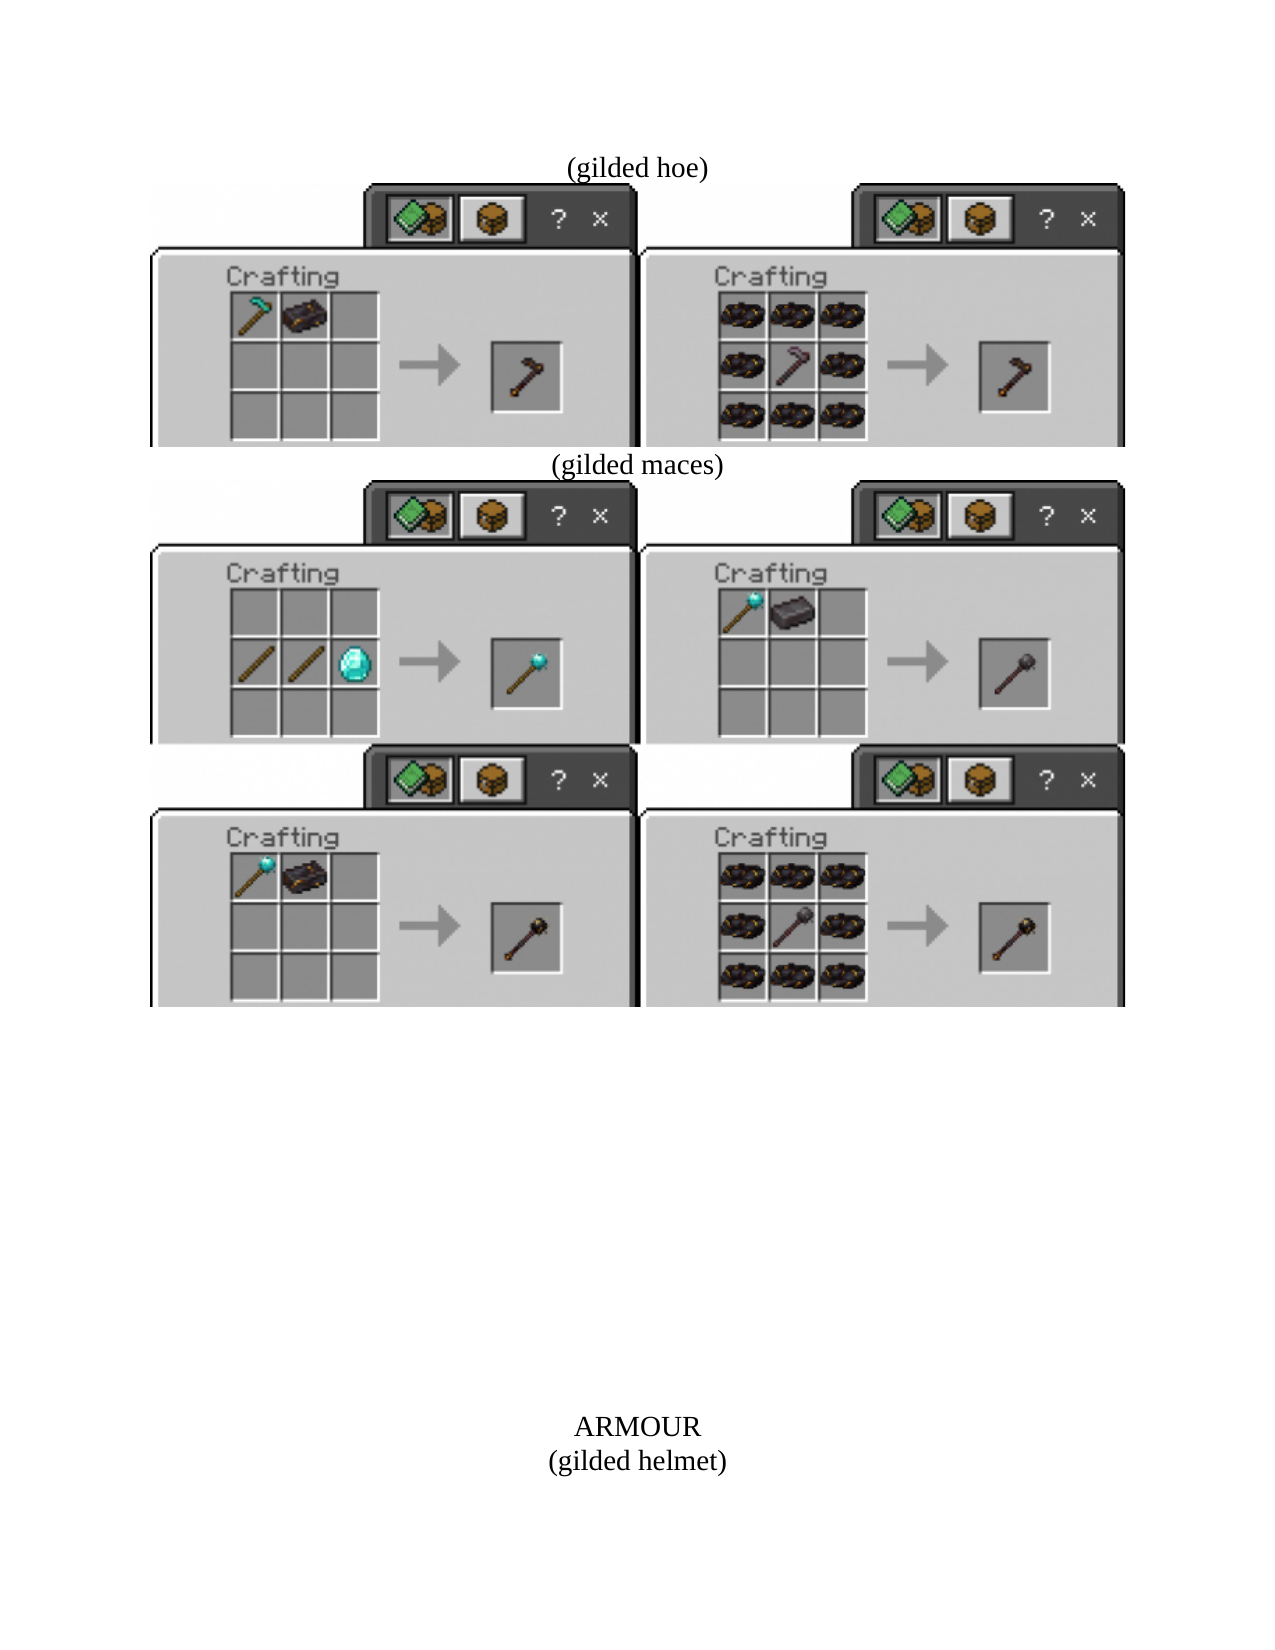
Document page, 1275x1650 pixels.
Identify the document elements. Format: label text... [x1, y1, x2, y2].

text ARMOUR [150, 1409, 1125, 1443]
text (gilded helmet) [150, 1443, 1125, 1477]
text (gilded hoe) [150, 150, 1125, 183]
picture [150, 480, 1125, 1007]
text (gilded maces) [150, 447, 1125, 480]
picture [150, 183, 1125, 447]
